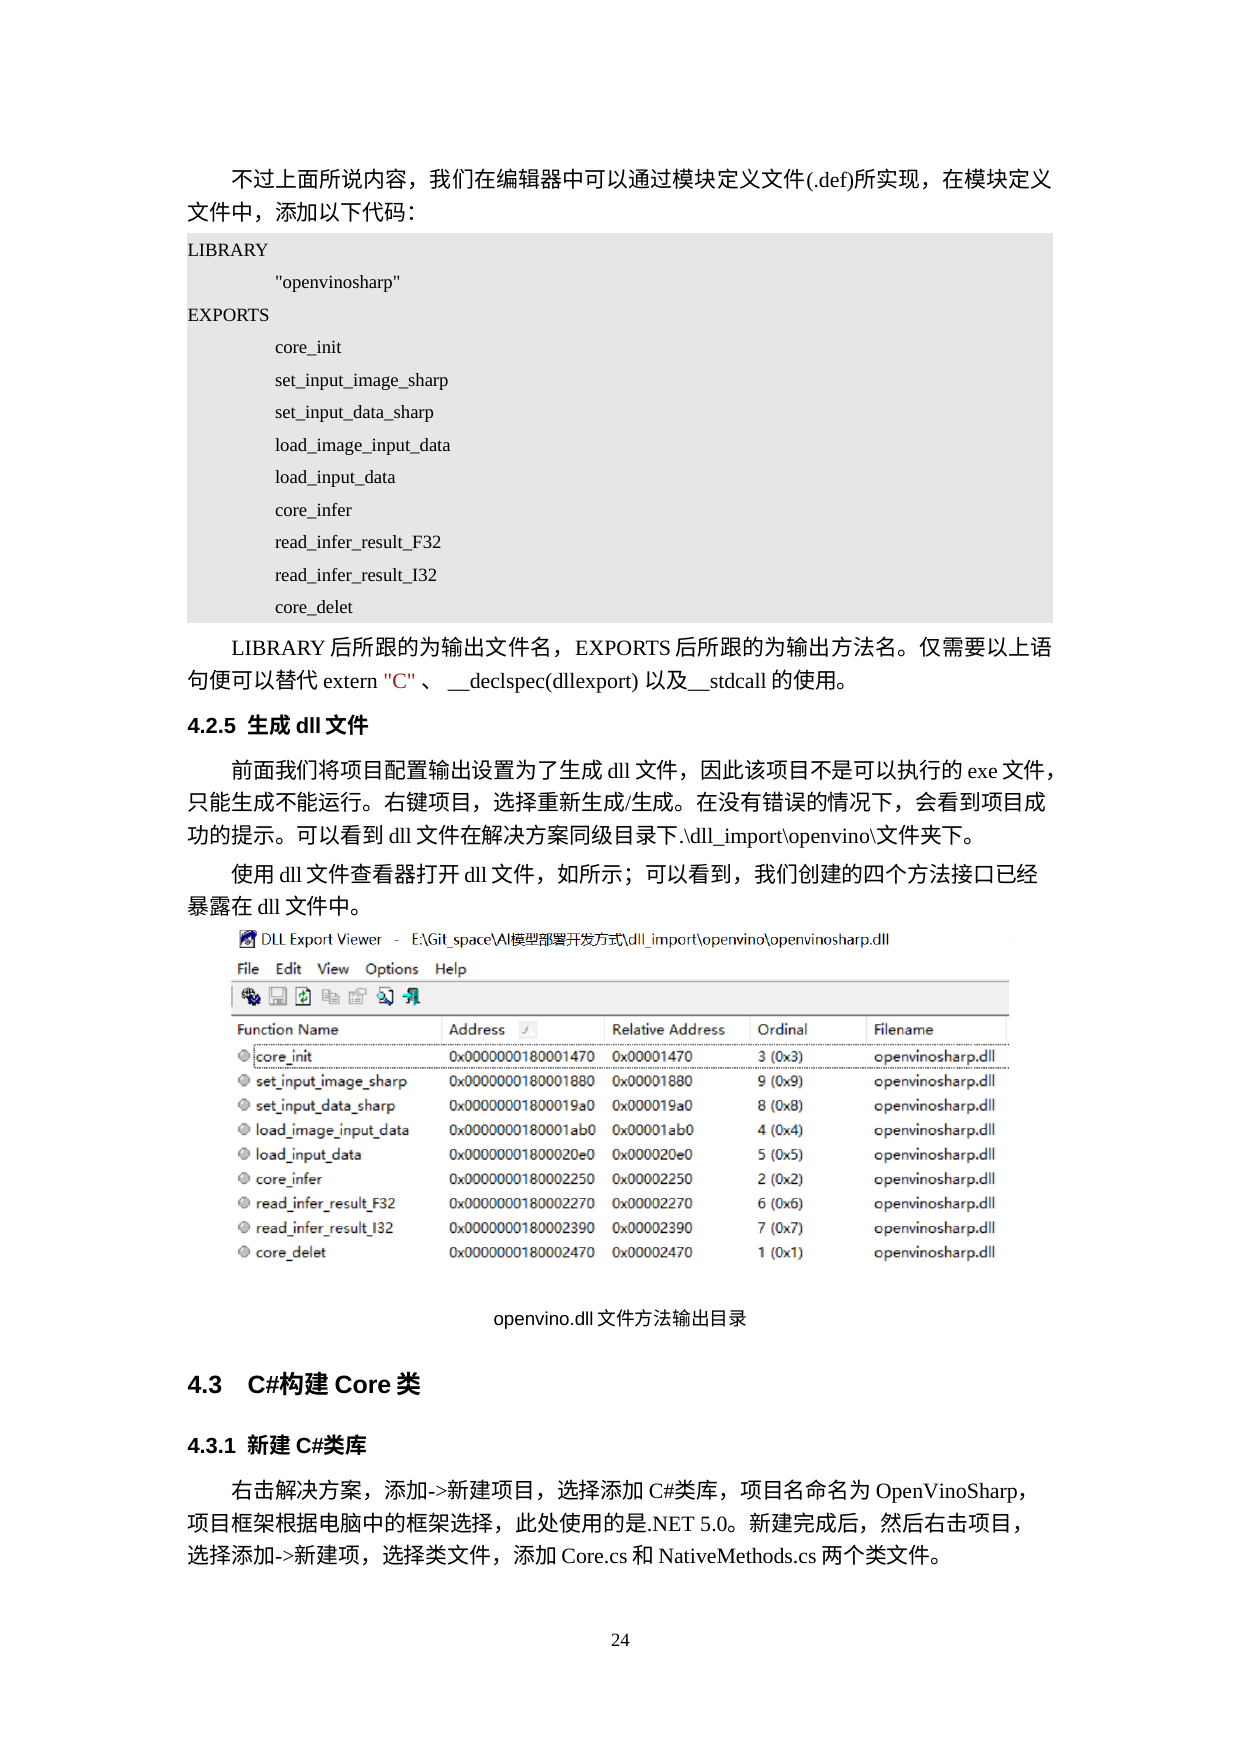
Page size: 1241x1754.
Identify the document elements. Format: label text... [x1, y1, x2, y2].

subtitle C#构建Core类 [187, 1350, 1053, 1415]
text core_init [187, 331, 1053, 363]
text 不过上面所说内容，我们在编辑器中可以通过模块定义文件(.def)所实现，在模块定义文件中，添加以下代码： [187, 162, 1053, 227]
text 右击解决方案，添加->新建项目，选择添加C#类库，项目名命名为OpenVinoSharp，项目框架根据电脑中的框架选择，此处使用的是.NET 5.0。新建完成后，然后右击项目，选择添加->新建项，选择类文件，添加Core.cs和NativeMethods.cs两个类文件。 [187, 1473, 1053, 1570]
text EXPORTS [187, 298, 1053, 331]
text set_input_image_sharp [187, 363, 1053, 396]
subtitle 生成dll文件 [187, 707, 1053, 740]
text read_infer_result_I32 [187, 558, 1053, 591]
text core_delet [187, 591, 1053, 623]
text read_infer_result_F32 [187, 526, 1053, 558]
subtitle 新建C#类库 [187, 1428, 1053, 1460]
text openvino.dll文件方法输出目录 [187, 1301, 1053, 1334]
text 前面我们将项目配置输出设置为了生成dll文件，因此该项目不是可以执行的exe文件，只能生成不能运行。右键项目，选择重新生成/生成。在没有错误的情况下，会看到项目成功的提示。可以看到dll文件在解决方案同级目录下.\dll_import\openvino\文件夹下。 [187, 752, 1053, 850]
text 使用dll文件查看器打开dll文件，如所示；可以看到，我们创建的四个方法接口已经暴露在dll文件中。 [187, 856, 1053, 921]
text "openvinosharp" [187, 266, 1053, 298]
text LIBRARY后所跟的为输出文件名，EXPORTS后所跟的为输出方法名。仅需要以上语句便可以替代extern "C" 、 __declspec(dllexport) 以及__stdcall的使用。 [187, 630, 1053, 695]
picture [231, 927, 1010, 1275]
text core_infer [187, 493, 1053, 526]
text load_image_input_data [187, 428, 1053, 461]
text LIBRARY [187, 233, 1053, 266]
text set_input_data_sharp [187, 396, 1053, 428]
text load_input_data [187, 461, 1053, 493]
